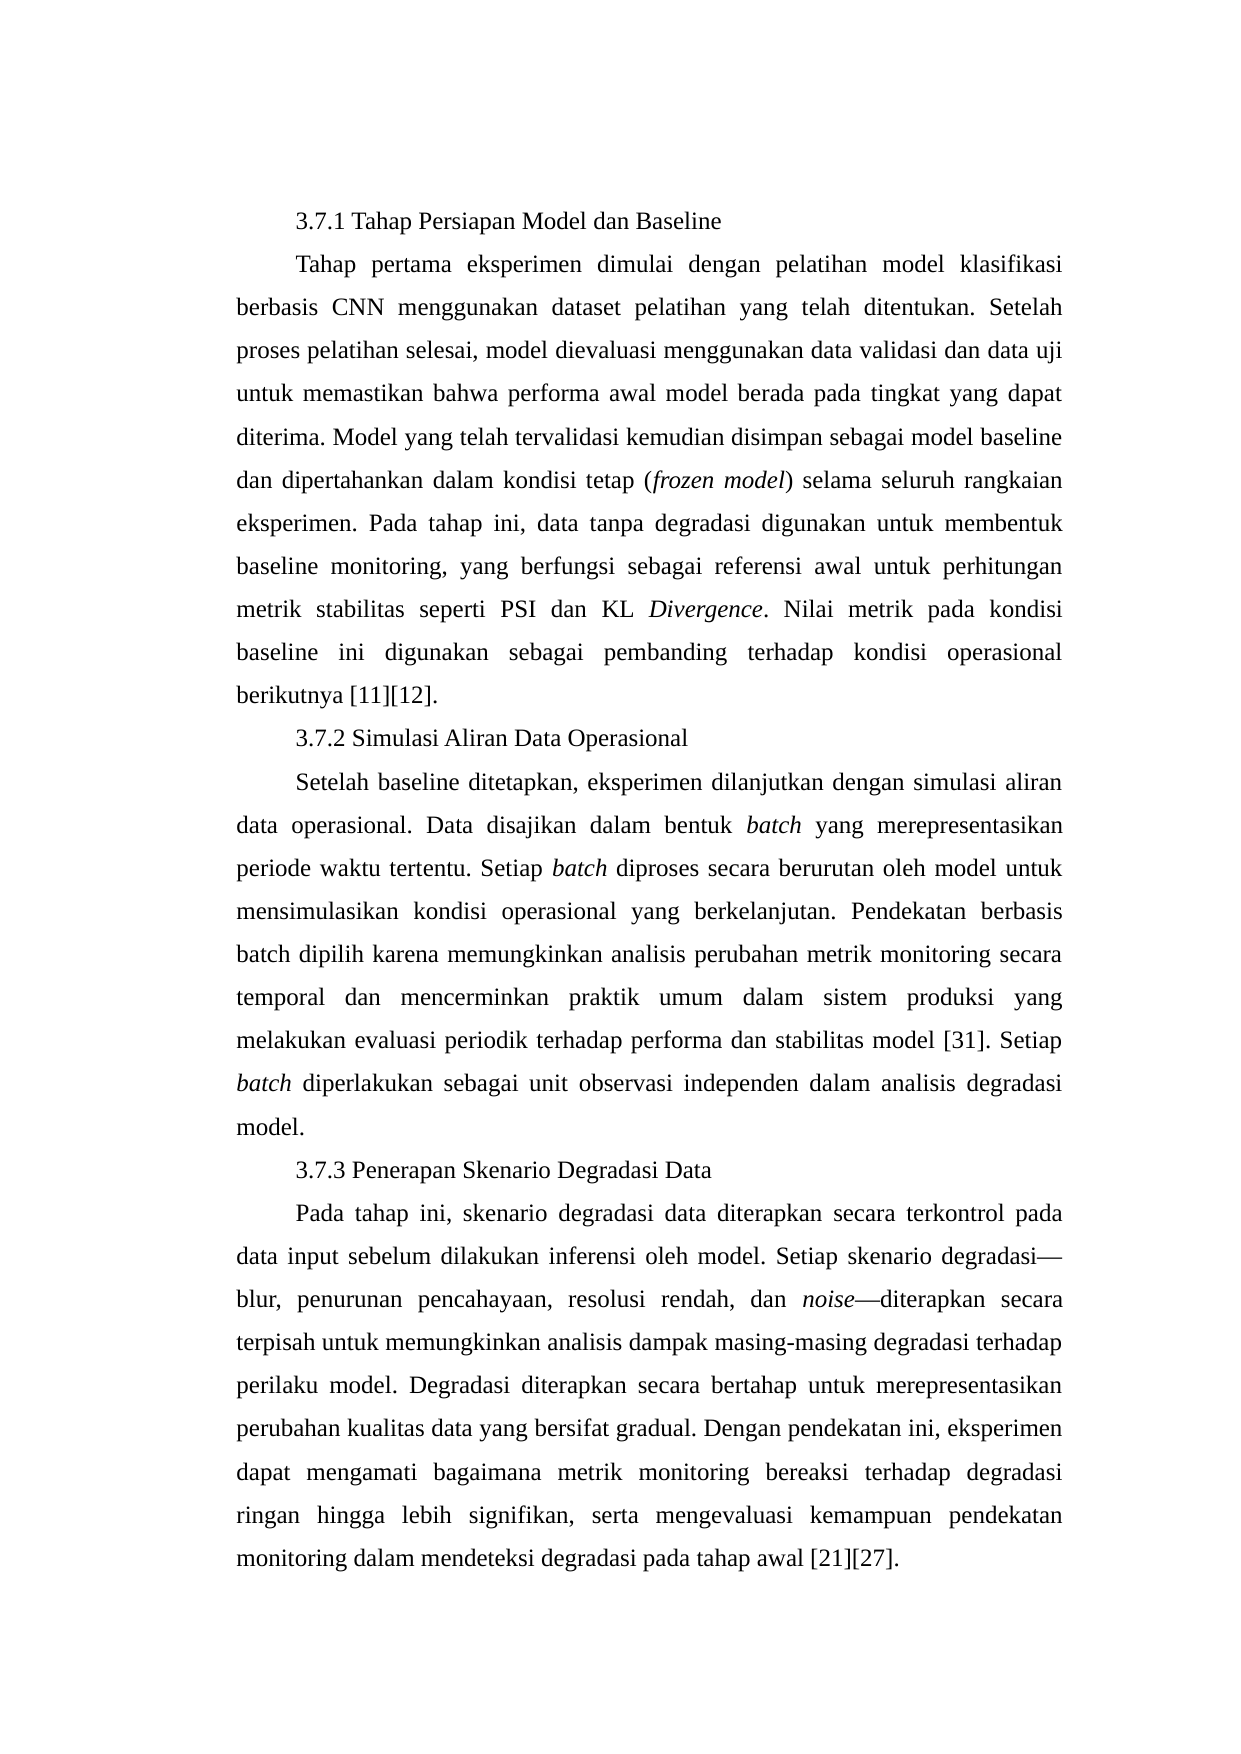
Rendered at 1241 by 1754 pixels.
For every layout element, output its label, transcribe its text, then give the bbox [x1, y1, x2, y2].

text Setelah baseline ditetapkan, eksperimen dilanjutkan dengan simulasi aliran data operasional. Data disajikan dalam bentuk batch yang merepresentasikan periode waktu tertentu. Setiap batch diproses secara berurutan oleh model untuk mensimulasikan kondisi operasional yang berkelanjutan. Pendekatan berbasis batch dipilih karena memungkinkan analisis perubahan metrik monitoring secara temporal dan mencerminkan praktik umum dalam sistem produksi yang melakukan evaluasi periodik terhadap performa dan stabilitas model [31]. Setiap batch diperlakukan sebagai unit observasi independen dalam analisis degradasi model. [236, 767, 1063, 1140]
text Pada tahap ini, skenario degradasi data diterapkan secara terkontrol pada data input sebelum dilakukan inferensi oleh model. Setiap skenario degradasi—blur, penurunan pencahayaan, resolusi rendah, dan noise—diterapkan secara terpisah untuk memungkinkan analisis dampak masing-masing degradasi terhadap perilaku model. Degradasi diterapkan secara bertahap untuk merepresentasikan perubahan kualitas data yang bersifat gradual. Dengan pendekatan ini, eksperimen dapat mengamati bagaimana metrik monitoring bereaksi terhadap degradasi ringan hingga lebih signifikan, serta mengevaluasi kemampuan pendekatan monitoring dalam mendeteksi degradasi pada tahap awal [21][27]. [236, 1198, 1063, 1572]
text 3.7.3 Penerapan Skenario Degradasi Data [236, 1155, 1063, 1183]
text 3.7.2 Simulasi Aliran Data Operasional [236, 723, 1063, 752]
text 3.7.1 Tahap Persiapan Model dan Baseline [236, 206, 1063, 235]
text Tahap pertama eksperimen dimulai dengan pelatihan model klasifikasi berbasis CNN menggunakan dataset pelatihan yang telah ditentukan. Setelah proses pelatihan selesai, model dievaluasi menggunakan data validasi dan data uji untuk memastikan bahwa performa awal model berada pada tingkat yang dapat diterima. Model yang telah tervalidasi kemudian disimpan sebagai model baseline dan dipertahankan dalam kondisi tetap (frozen model) selama seluruh rangkaian eksperimen. Pada tahap ini, data tanpa degradasi digunakan untuk membentuk baseline monitoring, yang berfungsi sebagai referensi awal untuk perhitungan metrik stabilitas seperti PSI dan KL Divergence. Nilai metrik pada kondisi baseline ini digunakan sebagai pembanding terhadap kondisi operasional berikutnya [11][12]. [236, 249, 1063, 709]
